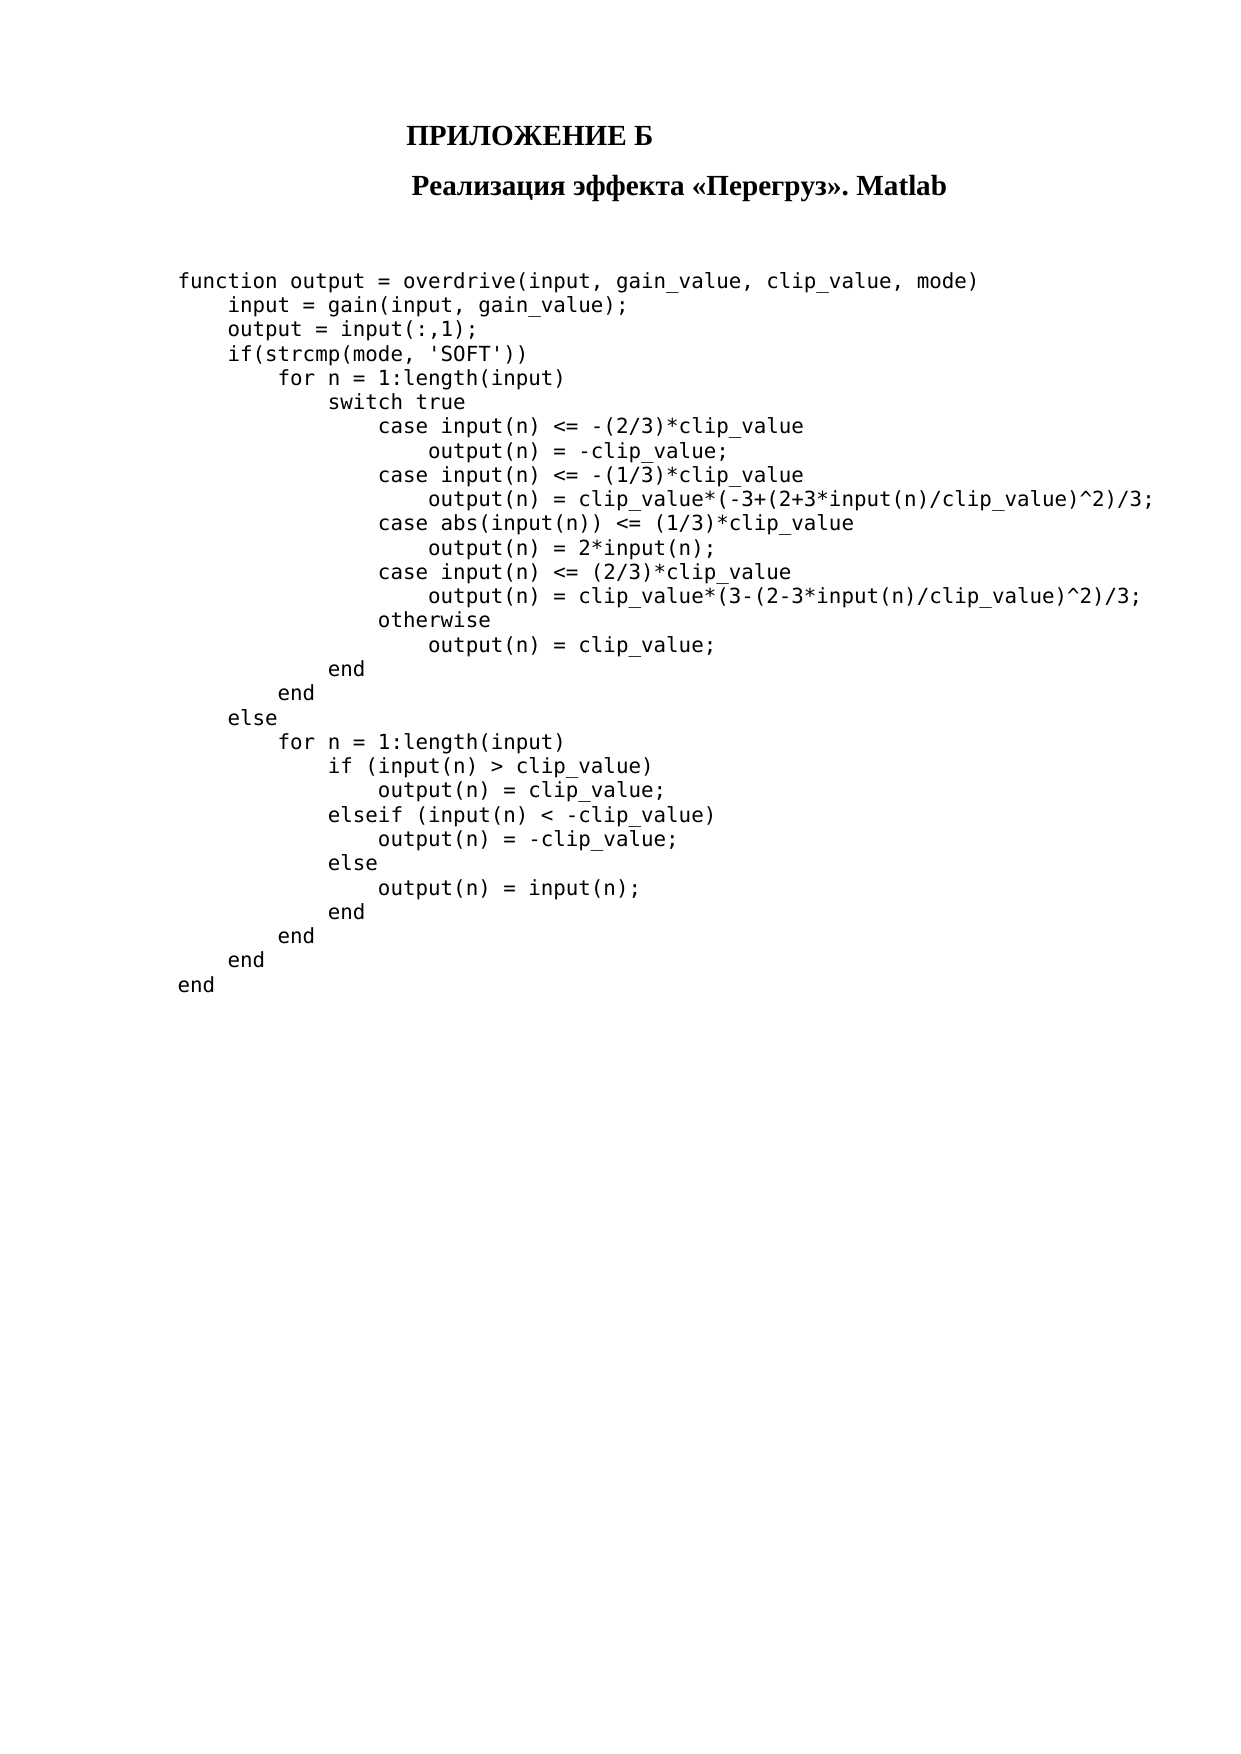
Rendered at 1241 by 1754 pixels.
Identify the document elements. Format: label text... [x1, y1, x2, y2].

text end [177, 973, 1181, 997]
text end [177, 948, 1181, 973]
text case abs(input(n)) <= (1/3)*clip_value [177, 511, 1181, 536]
text output(n) = input(n); [177, 876, 1181, 900]
text end [177, 657, 1181, 681]
text if (input(n) > clip_value) [177, 754, 1181, 778]
text function output = overdrive(input, gain_value, clip_value, mode) [177, 269, 1181, 293]
text case input(n) <= -(2/3)*clip_value [177, 414, 1181, 439]
text if(strcmp(mode, 'SOFT')) [177, 342, 1181, 366]
text output(n) = clip_value; [177, 778, 1181, 803]
text output(n) = clip_value*(3-(2-3*input(n)/clip_value)^2)/3; [177, 584, 1181, 608]
text output(n) = clip_value*(-3+(2+3*input(n)/clip_value)^2)/3; [177, 487, 1181, 511]
text output(n) = clip_value; [177, 633, 1181, 657]
text end [177, 924, 1181, 948]
text end [177, 681, 1181, 706]
text case input(n) <= -(1/3)*clip_value [177, 463, 1181, 487]
text case input(n) <= (2/3)*clip_value [177, 560, 1181, 584]
text for n = 1:length(input) [177, 730, 1181, 754]
text end [177, 900, 1181, 924]
text otherwise [177, 608, 1181, 633]
text input = gain(input, gain_value); [177, 293, 1181, 317]
text output(n) = -clip_value; [177, 439, 1181, 463]
text output(n) = -clip_value; [177, 827, 1181, 851]
text switch true [177, 390, 1181, 414]
text else [177, 851, 1181, 876]
text else [177, 706, 1181, 730]
text elseif (input(n) < -clip_value) [177, 803, 1181, 827]
text output(n) = 2*input(n); [177, 536, 1181, 560]
text output = input(:,1); [177, 317, 1181, 342]
text for n = 1:length(input) [177, 366, 1181, 390]
text Реализация эффекта «Перегруз». Matlab [177, 118, 1181, 202]
